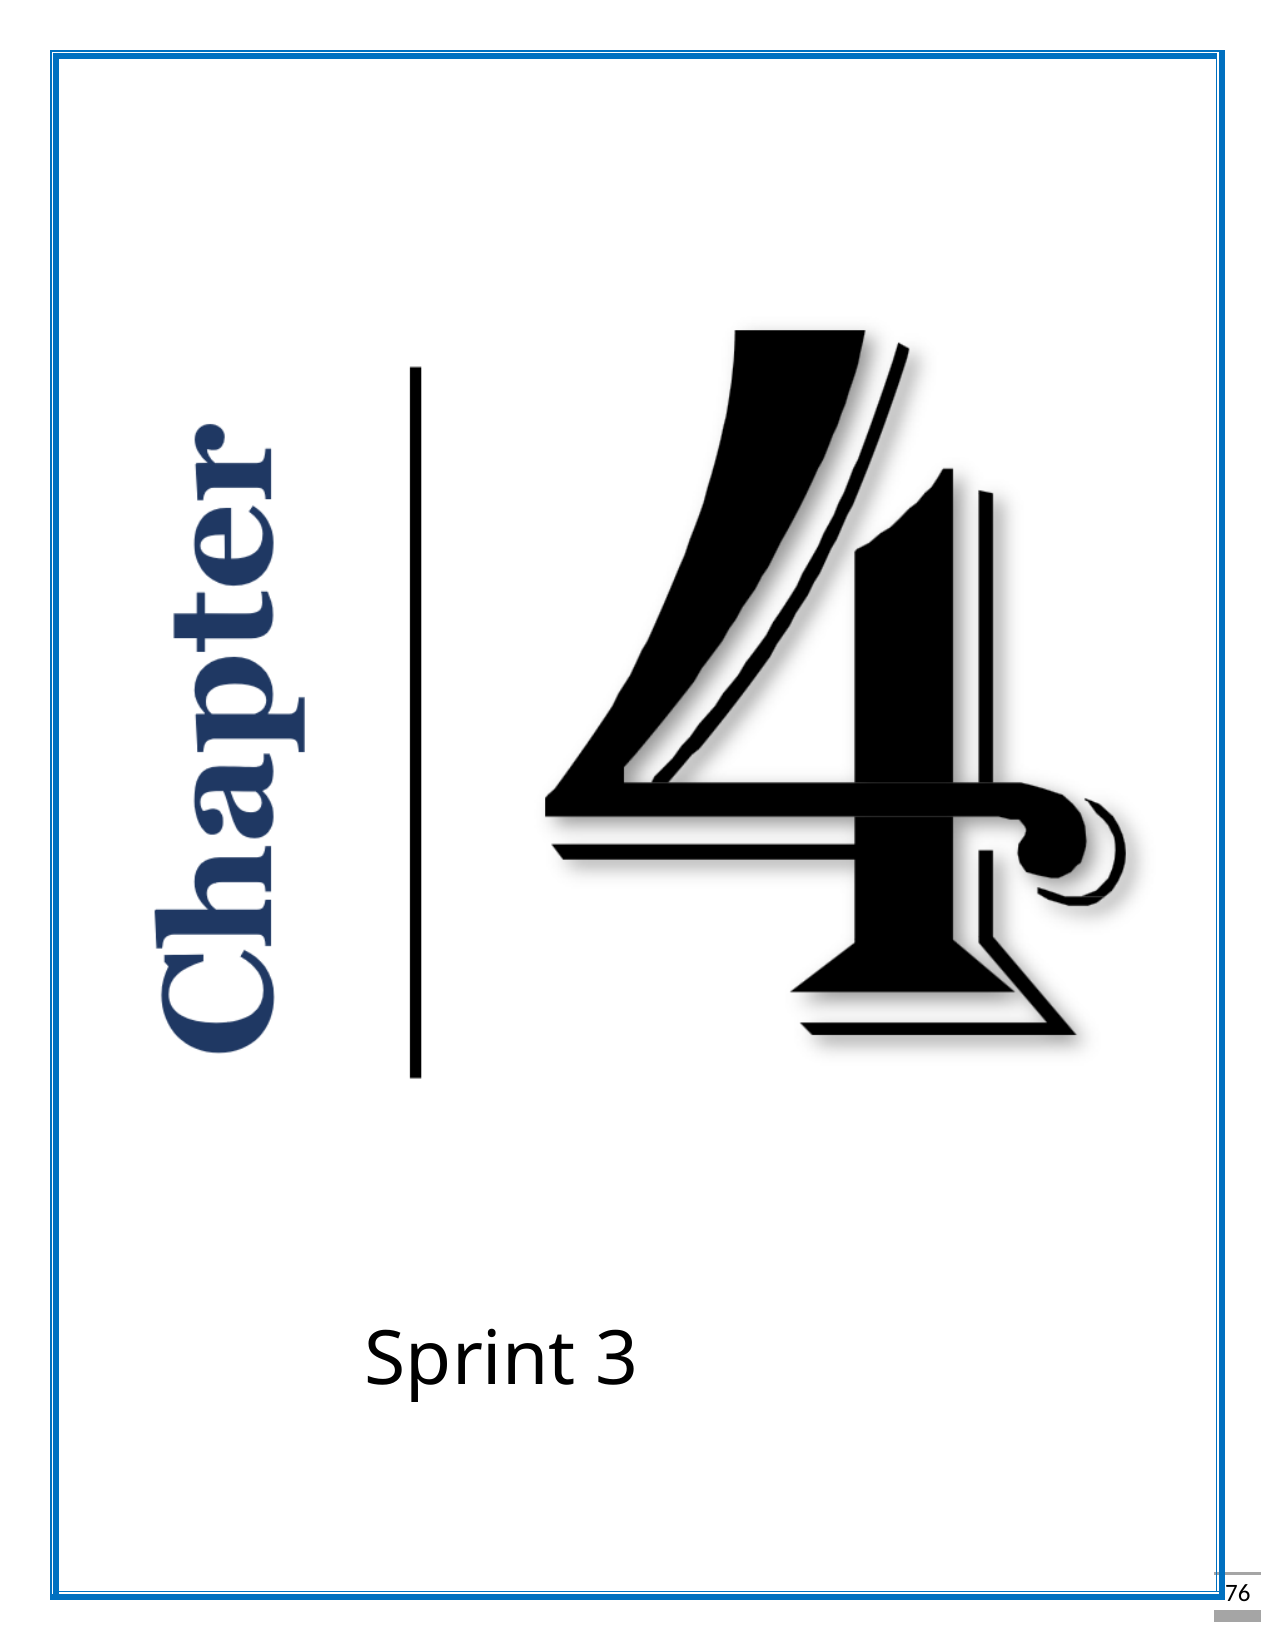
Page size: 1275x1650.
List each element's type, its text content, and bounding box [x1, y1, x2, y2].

picture [131, 300, 1166, 1134]
subtitle Sprint 3 [150, 1304, 1200, 1406]
